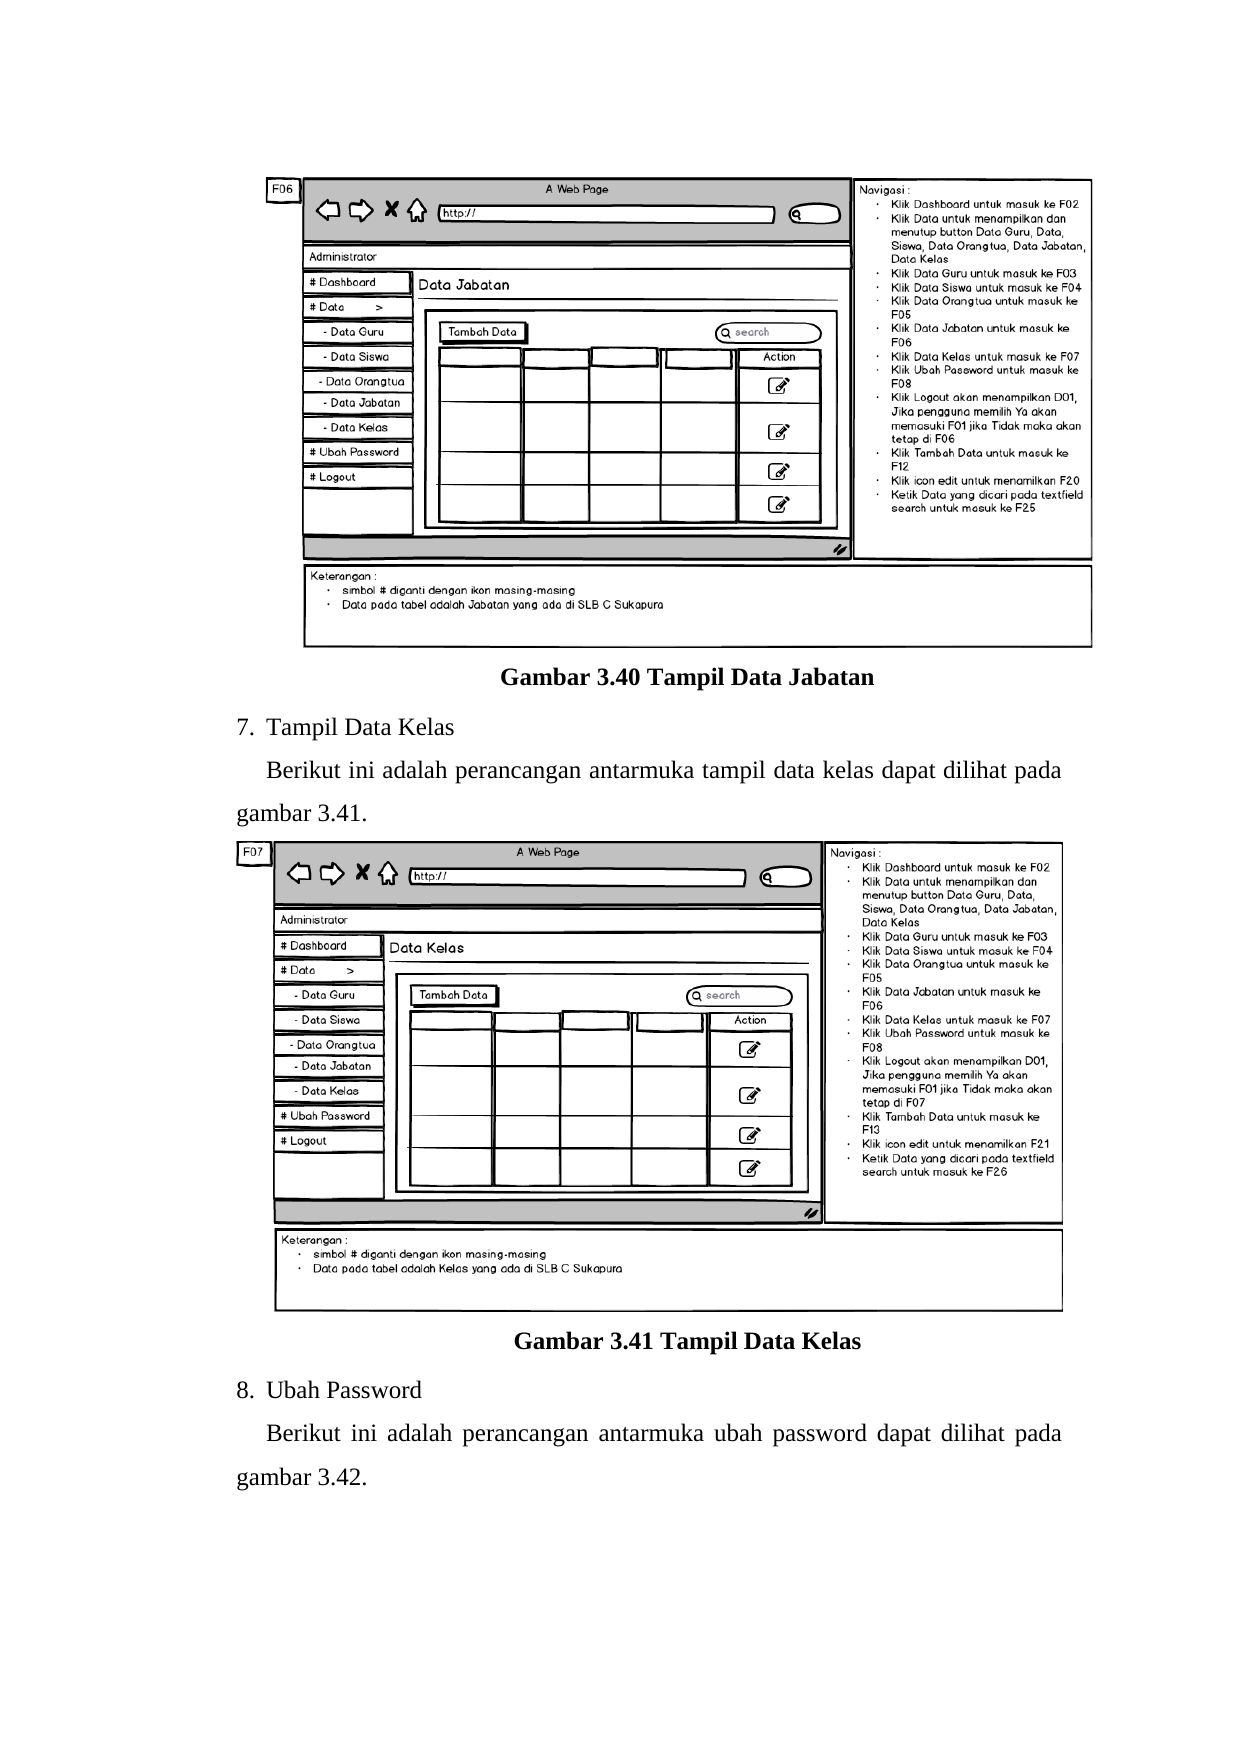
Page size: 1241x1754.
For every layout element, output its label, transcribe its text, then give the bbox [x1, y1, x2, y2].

text Gambar 3.40 Tampil Data Jabatan [236, 662, 1063, 691]
picture [265, 177, 1093, 648]
list Tampil Data Kelas [236, 712, 1063, 740]
text Berikut ini adalah perancangan antarmuka tampil data kelas dapat dilihat pada gambar 3.41. [236, 755, 1063, 827]
list Ubah Password [236, 1375, 1063, 1404]
text Berikut ini adalah perancangan antarmuka ubah password dapat dilihat pada gambar 3.42. [236, 1418, 1063, 1490]
picture [236, 841, 1063, 1312]
text Gambar 3.41 Tampil Data Kelas [236, 1326, 1063, 1354]
